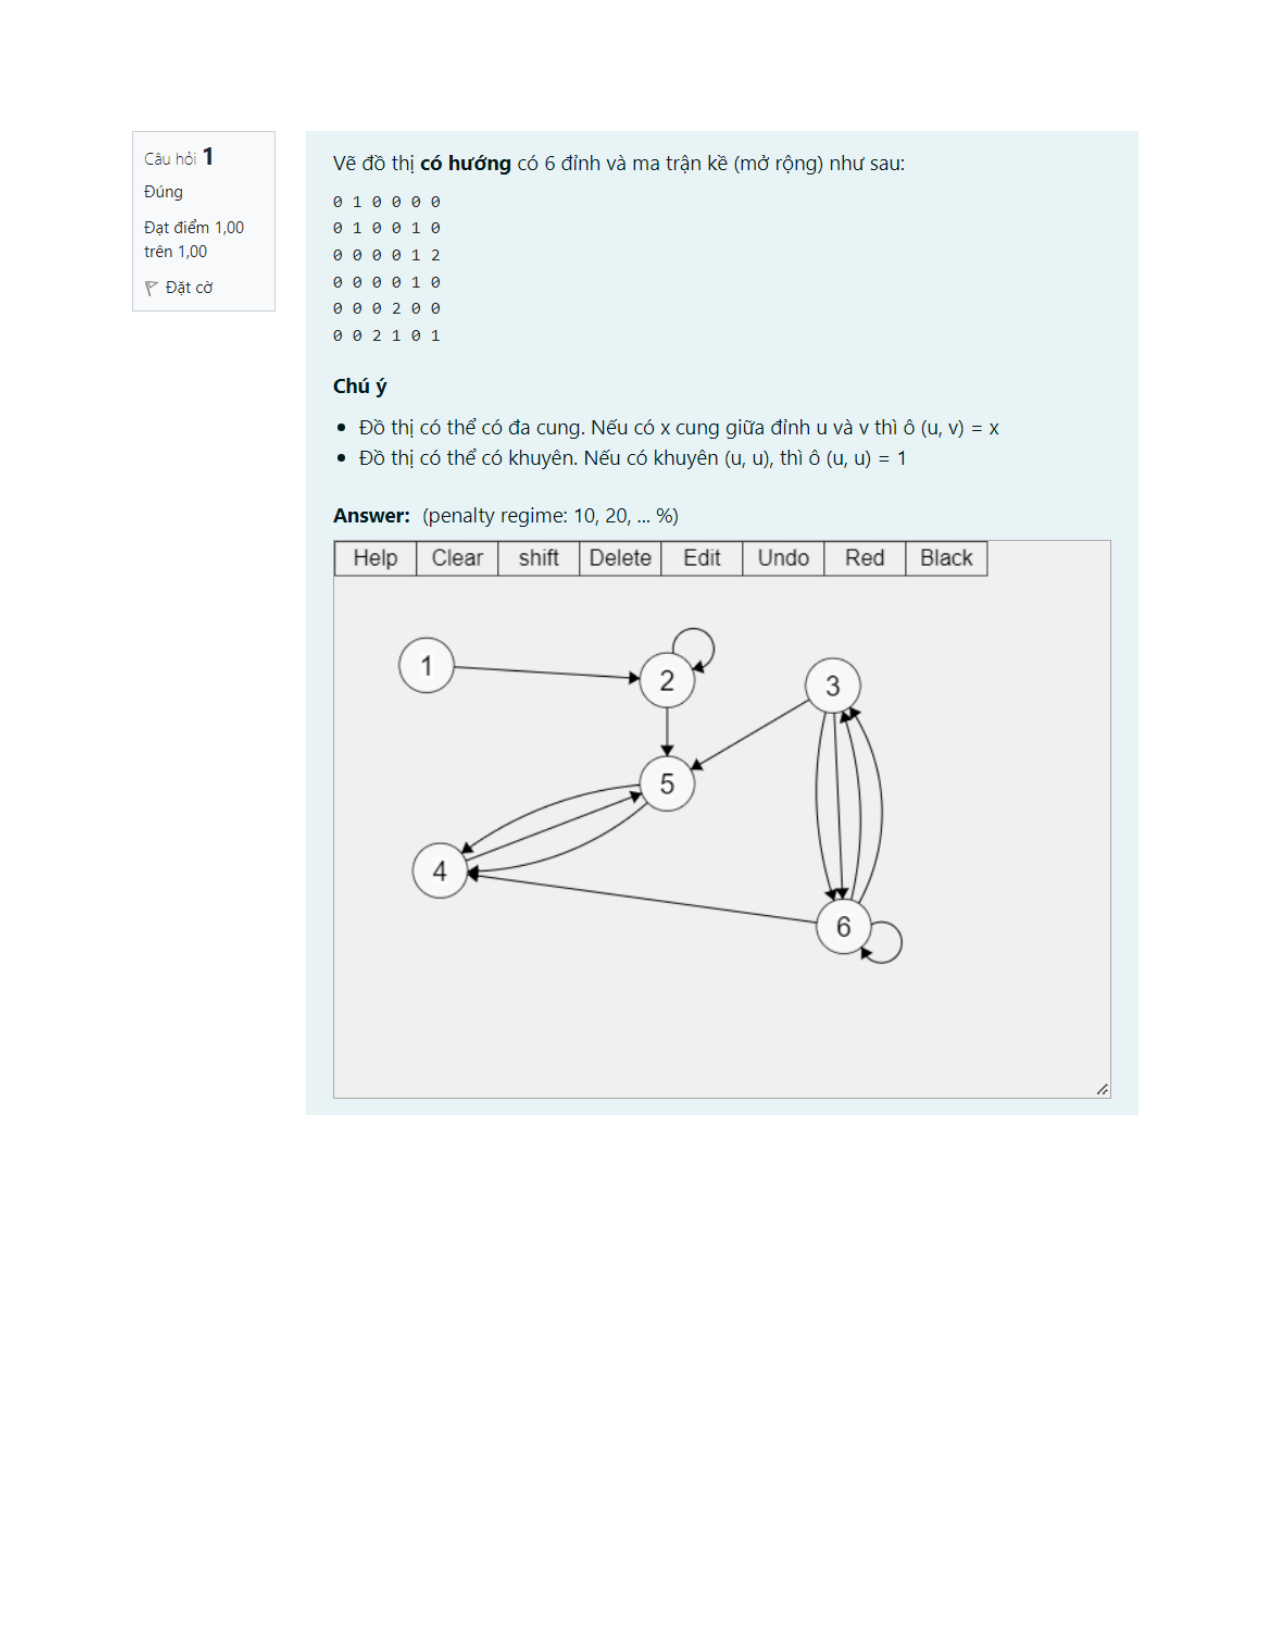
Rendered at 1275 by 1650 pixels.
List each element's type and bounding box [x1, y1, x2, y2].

picture [118, 118, 1157, 1126]
